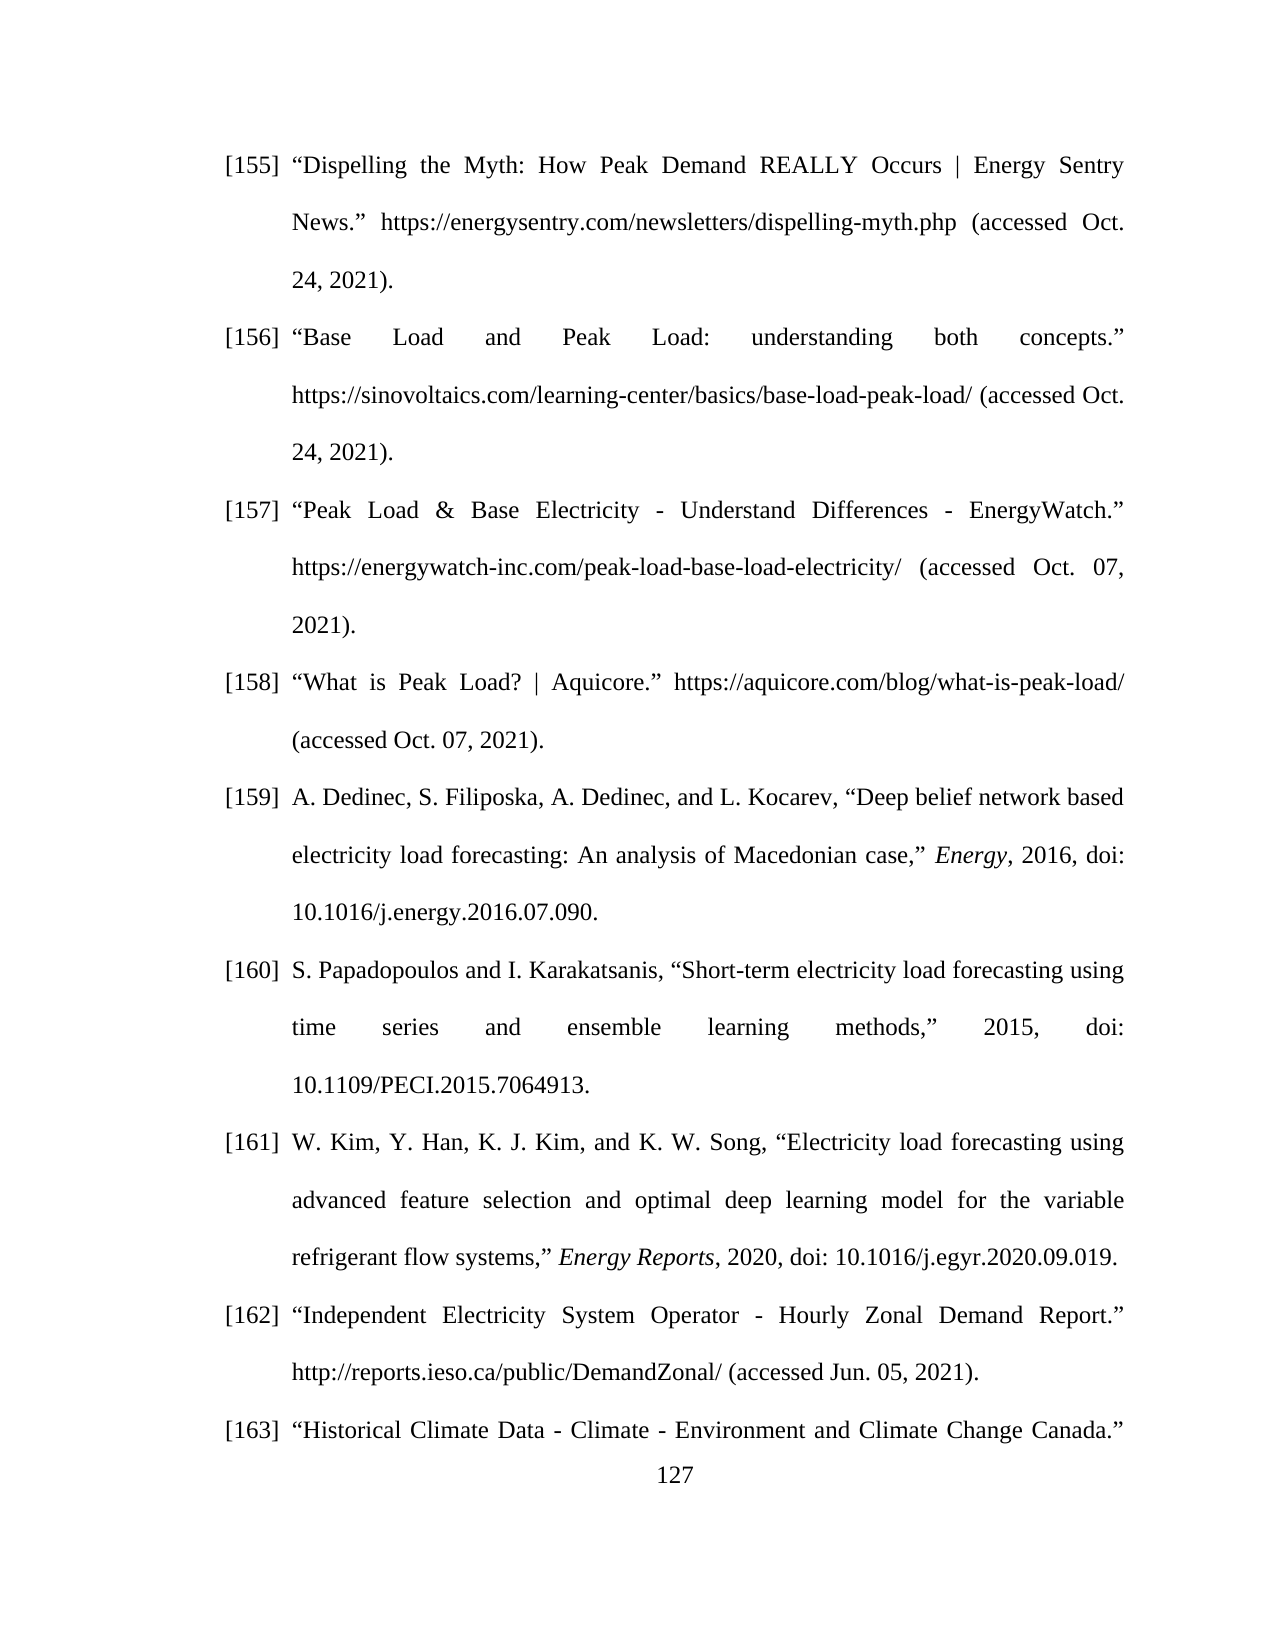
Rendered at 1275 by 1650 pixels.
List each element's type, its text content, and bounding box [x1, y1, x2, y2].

text [158] “What is Peak Load? | Aquicore.” https://aquicore.com/blog/what-is-peak-load/ (accessed Oct. 07, 2021). [225, 667, 1125, 754]
text [157] “Peak Load & Base Electricity - Understand Differences - EnergyWatch.” https://energywatch-inc.com/peak-load-base-load-electricity/ (accessed Oct. 07, 2021). [225, 495, 1125, 639]
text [225, 1415, 1125, 1444]
text [156] “Base Load and Peak Load: understanding both concepts.” https://sinovoltaics.com/learning-center/basics/base-load-peak-load/ (accessed Oct. 24, 2021). [225, 322, 1125, 466]
text [159] A. Dedinec, S. Filiposka, A. Dedinec, and L. Kocarev, “Deep belief network based electricity load forecasting: An analysis of Macedonian case,” Energy, 2016, doi: 10.1016/j.energy.2016.07.090. [225, 782, 1125, 926]
text [162] “Independent Electricity System Operator - Hourly Zonal Demand Report.” http://reports.ieso.ca/public/DemandZonal/ (accessed Jun. 05, 2021). [225, 1300, 1125, 1386]
text [161] W. Kim, Y. Han, K. J. Kim, and K. W. Song, “Electricity load forecasting using advanced feature selection and optimal deep learning model for the variable refrigerant flow systems,” Energy Reports, 2020, doi: 10.1016/j.egyr.2020.09.019. [225, 1127, 1125, 1271]
text [155] “Dispelling the Myth: How Peak Demand REALLY Occurs | Energy Sentry News.” https://energysentry.com/newsletters/dispelling-myth.php (accessed Oct. 24, 2021). [225, 150, 1125, 294]
text [160] S. Papadopoulos and I. Karakatsanis, “Short-term electricity load forecasting using time series and ensemble learning methods,” 2015, doi: 10.1109/PECI.2015.7064913. [225, 955, 1125, 1099]
